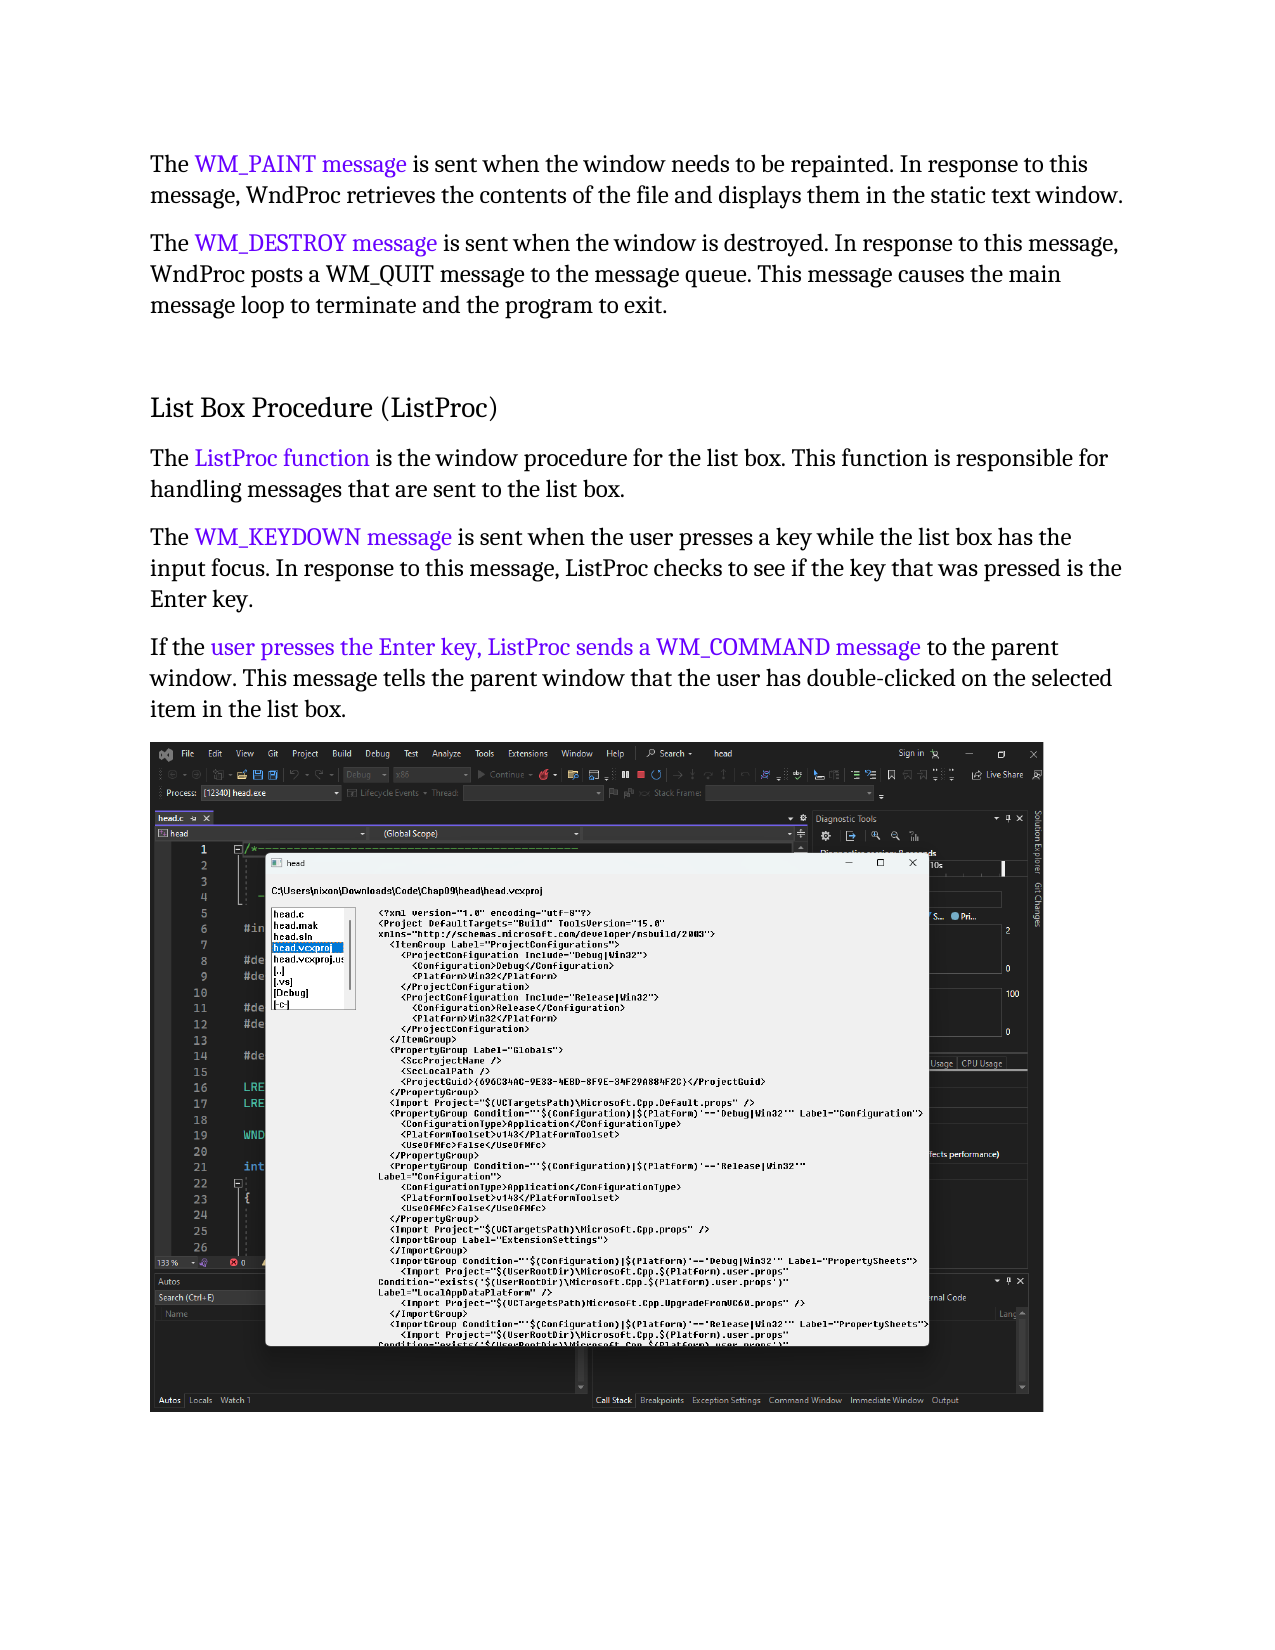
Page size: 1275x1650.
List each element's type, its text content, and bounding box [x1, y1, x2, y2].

text The WM_DESTROY message is sent when the window is destroyed. In response to this message, WndProc posts a WM_QUIT message to the message queue. This message causes the main message loop to terminate and the program to exit. [150, 229, 1125, 319]
text The WM_KEYDOWN message is sent when the user presses a key while the list box has the input focus. In response to this message, ListProc checks to see if the key that was pressed is the Enter key. [150, 523, 1125, 614]
text If the user presses the Enter key, ListProc sends a WM_COMMAND message to the parent window. This message tells the parent window that the user has double-clicked on the selected item in the list box. [150, 633, 1125, 723]
text The WM_PAINT message is sent when the window needs to be repainted. In response to this message, WndProc retrieves the contents of the file and displays them in the static text window. [150, 150, 1125, 210]
text The ListProc function is the window procedure for the list box. This function is responsible for handling messages that are sent to the list box. [150, 444, 1125, 504]
picture [150, 742, 1044, 1412]
text List Box Procedure (ListProc) [150, 391, 1125, 425]
